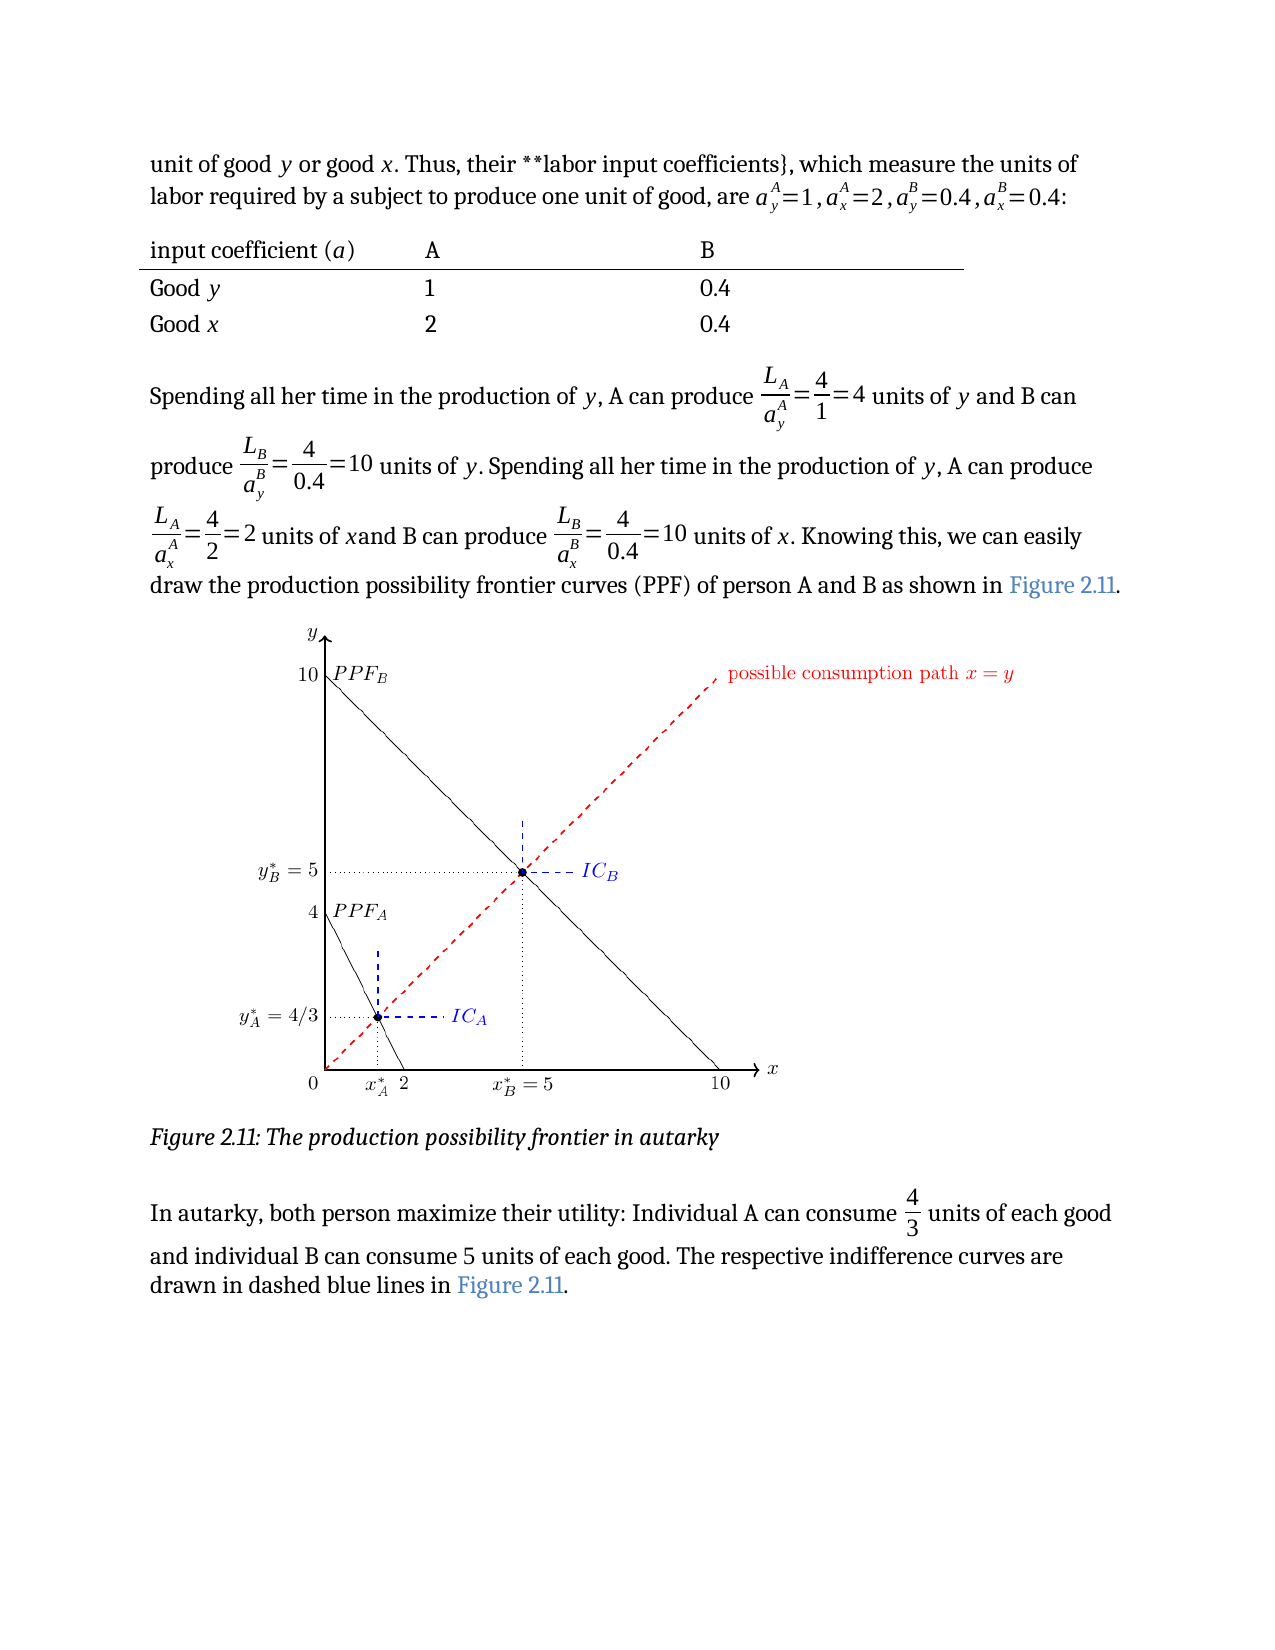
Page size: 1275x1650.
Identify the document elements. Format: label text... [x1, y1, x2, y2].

table_cell 1 [414, 270, 689, 306]
table_cell 0.4 [689, 270, 964, 306]
table_cell Good [139, 270, 414, 306]
text Spending all her time in the production of , A can produce units of and B can produce units of . Spending all her time in the production of , A can produce units of and B can produce units of . Knowing this, we can easily draw the production possibility frontier curves (PPF) of person A and B as shown in Figure 2.11. [150, 361, 1125, 600]
table_header B [689, 233, 964, 269]
picture [232, 622, 1020, 1103]
table_cell 2 [414, 306, 689, 343]
text In autarky, both person maximize their utility: Individual A can consume units of each good and individual B can consume units of each good. The respective indifference curves are drawn in dashed blue lines in Figure 2.11. [150, 1183, 1125, 1300]
table_cell Good [139, 306, 414, 343]
table_header Figure 2.11: The production possibility frontier in autarky [139, 619, 1114, 1164]
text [150, 150, 1125, 214]
table_cell 0.4 [689, 306, 964, 343]
table_header input coefficient () [139, 233, 414, 269]
table_header A [414, 233, 689, 269]
